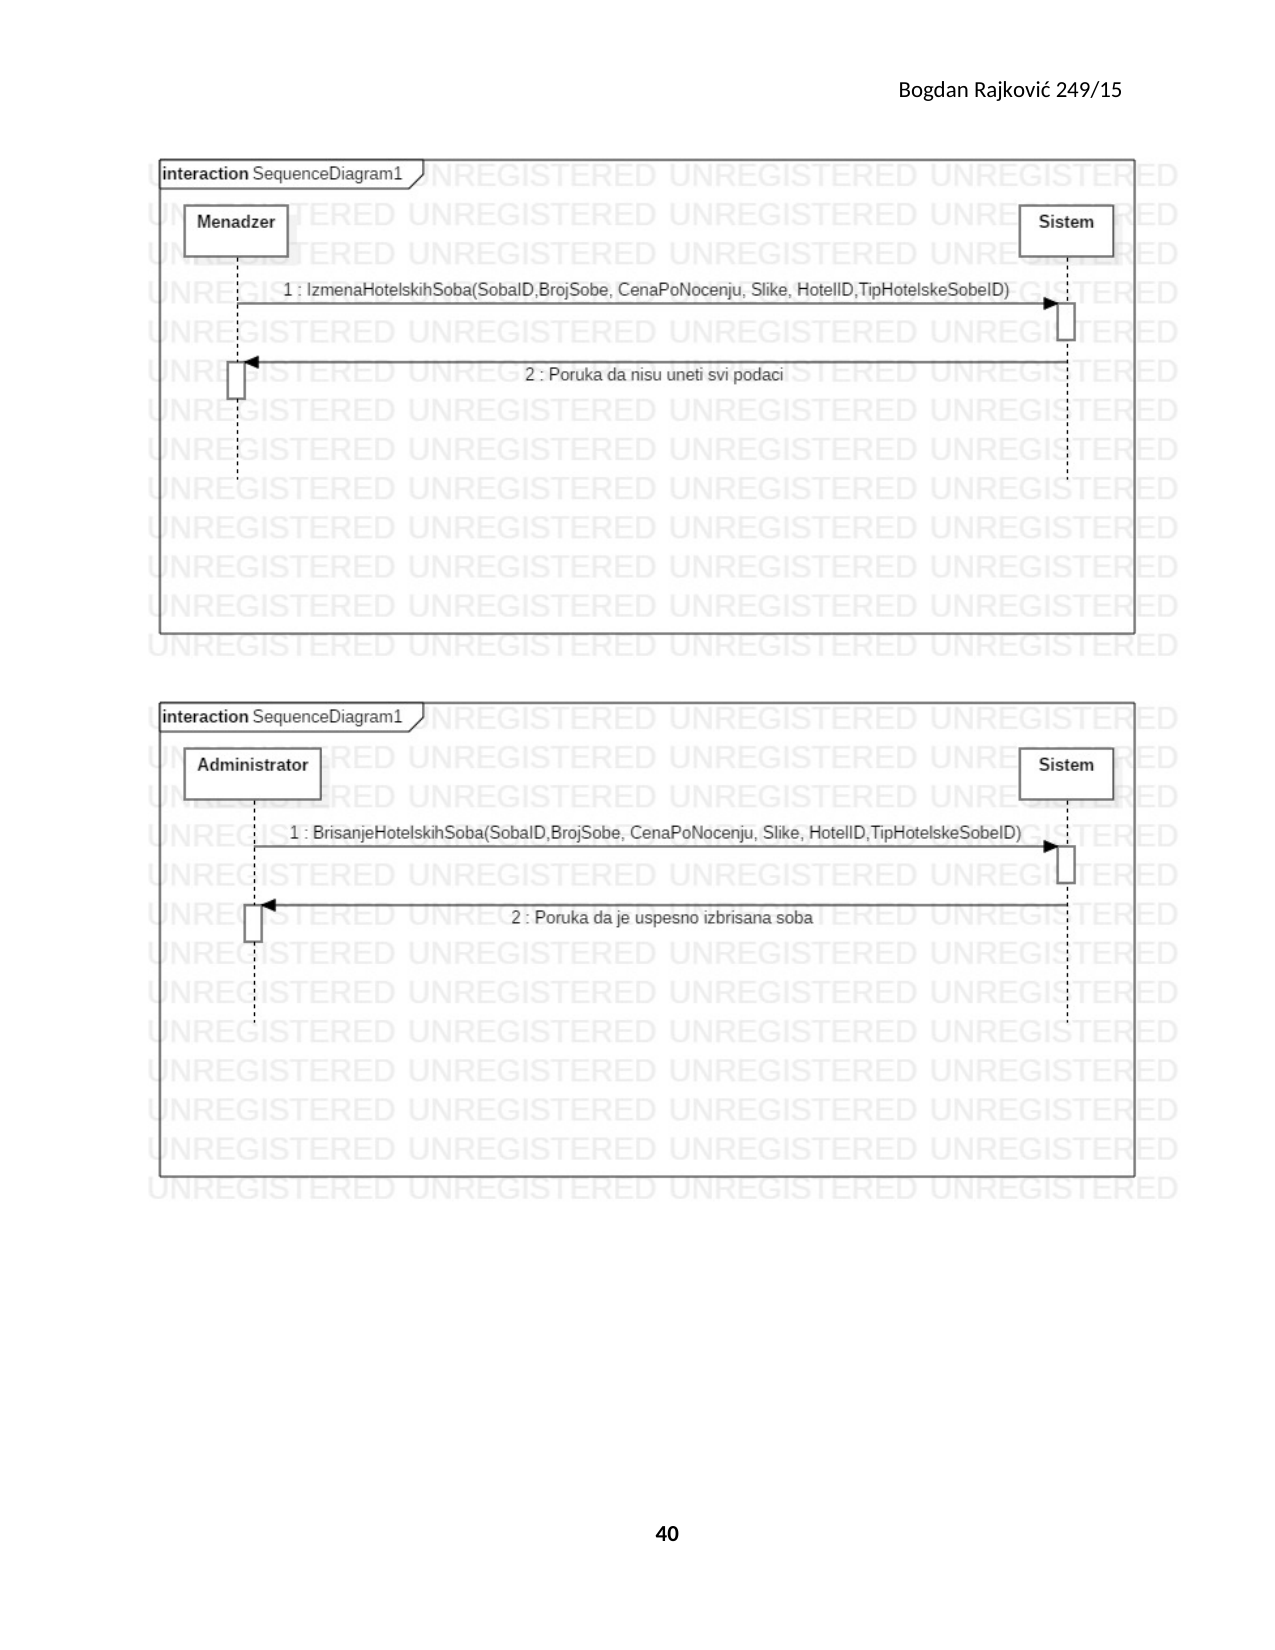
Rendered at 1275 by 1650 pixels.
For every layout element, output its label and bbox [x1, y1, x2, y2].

picture [147, 147, 1187, 686]
picture [147, 690, 1187, 1229]
